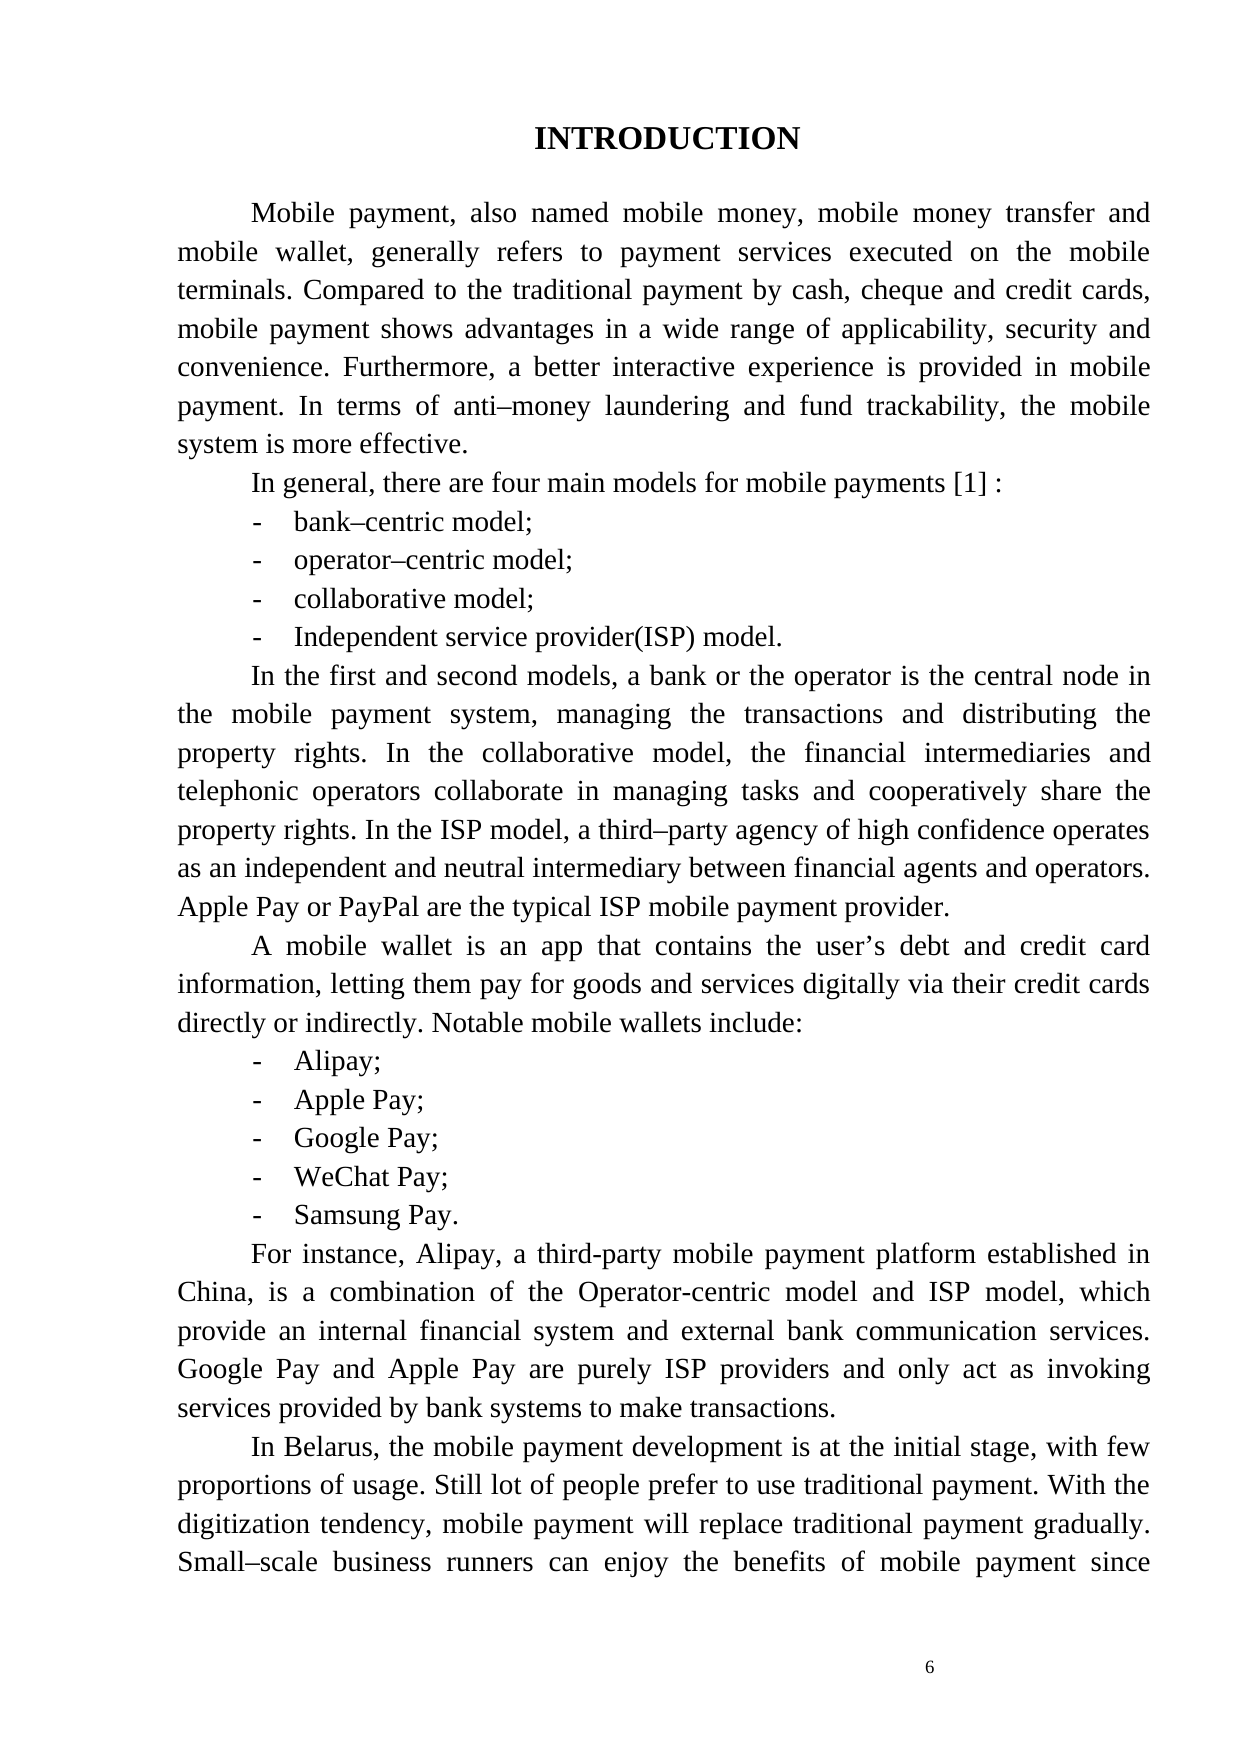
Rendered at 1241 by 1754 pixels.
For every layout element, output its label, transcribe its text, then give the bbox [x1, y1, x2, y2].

text Mobile payment, also named mobile money, mobile money transfer and mobile wallet, generally refers to payment services executed on the mobile terminals. Compared to the traditional payment by cash, cheque and credit cards, mobile payment shows advantages in a wide range of applicability, security and convenience. Furthermore, a better interactive experience is provided in mobile payment. In terms of anti–money laundering and fund trackability, the mobile system is more effective. [177, 195, 1152, 460]
list collaborative model; [177, 581, 1152, 614]
list Samsung Pay. [177, 1197, 1152, 1231]
list bank–centric model; [177, 504, 1152, 537]
list Alipay; [177, 1043, 1152, 1077]
subtitle INTRODUCTION [177, 118, 1158, 157]
list WeChat Pay; [177, 1159, 1152, 1192]
text For instance, Alipay, a third-party mobile payment platform established in China, is a combination of the Operator-centric model and ISP model, which provide an internal financial system and external bank communication services. Google Pay and Apple Pay are purely ISP providers and only act as invoking services provided by bank systems to make transactions. [177, 1236, 1152, 1424]
list Independent service provider(ISP) model. [177, 619, 1152, 653]
text In the first and second models, a bank or the operator is the central node in the mobile payment system, managing the transactions and distributing the property rights. In the collaborative model, the financial intermediaries and telephonic operators collaborate in managing tasks and cooperatively share the property rights. In the ISP model, a third–party agency of high confidence operates as an independent and neutral intermediary between financial agents and operators. Apple Pay or PayPal are the typical ISP mobile payment provider. [177, 658, 1152, 923]
list Google Pay; [177, 1120, 1152, 1154]
text In general, there are four main models for mobile payments [1] : [177, 465, 1152, 499]
list operator–centric model; [177, 542, 1152, 576]
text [177, 1429, 1152, 1578]
text A mobile wallet is an app that contains the user’s debt and credit card information, letting them pay for goods and services digitally via their credit cards directly or indirectly. Notable mobile wallets include: [177, 928, 1152, 1038]
list Apple Pay; [177, 1082, 1152, 1115]
